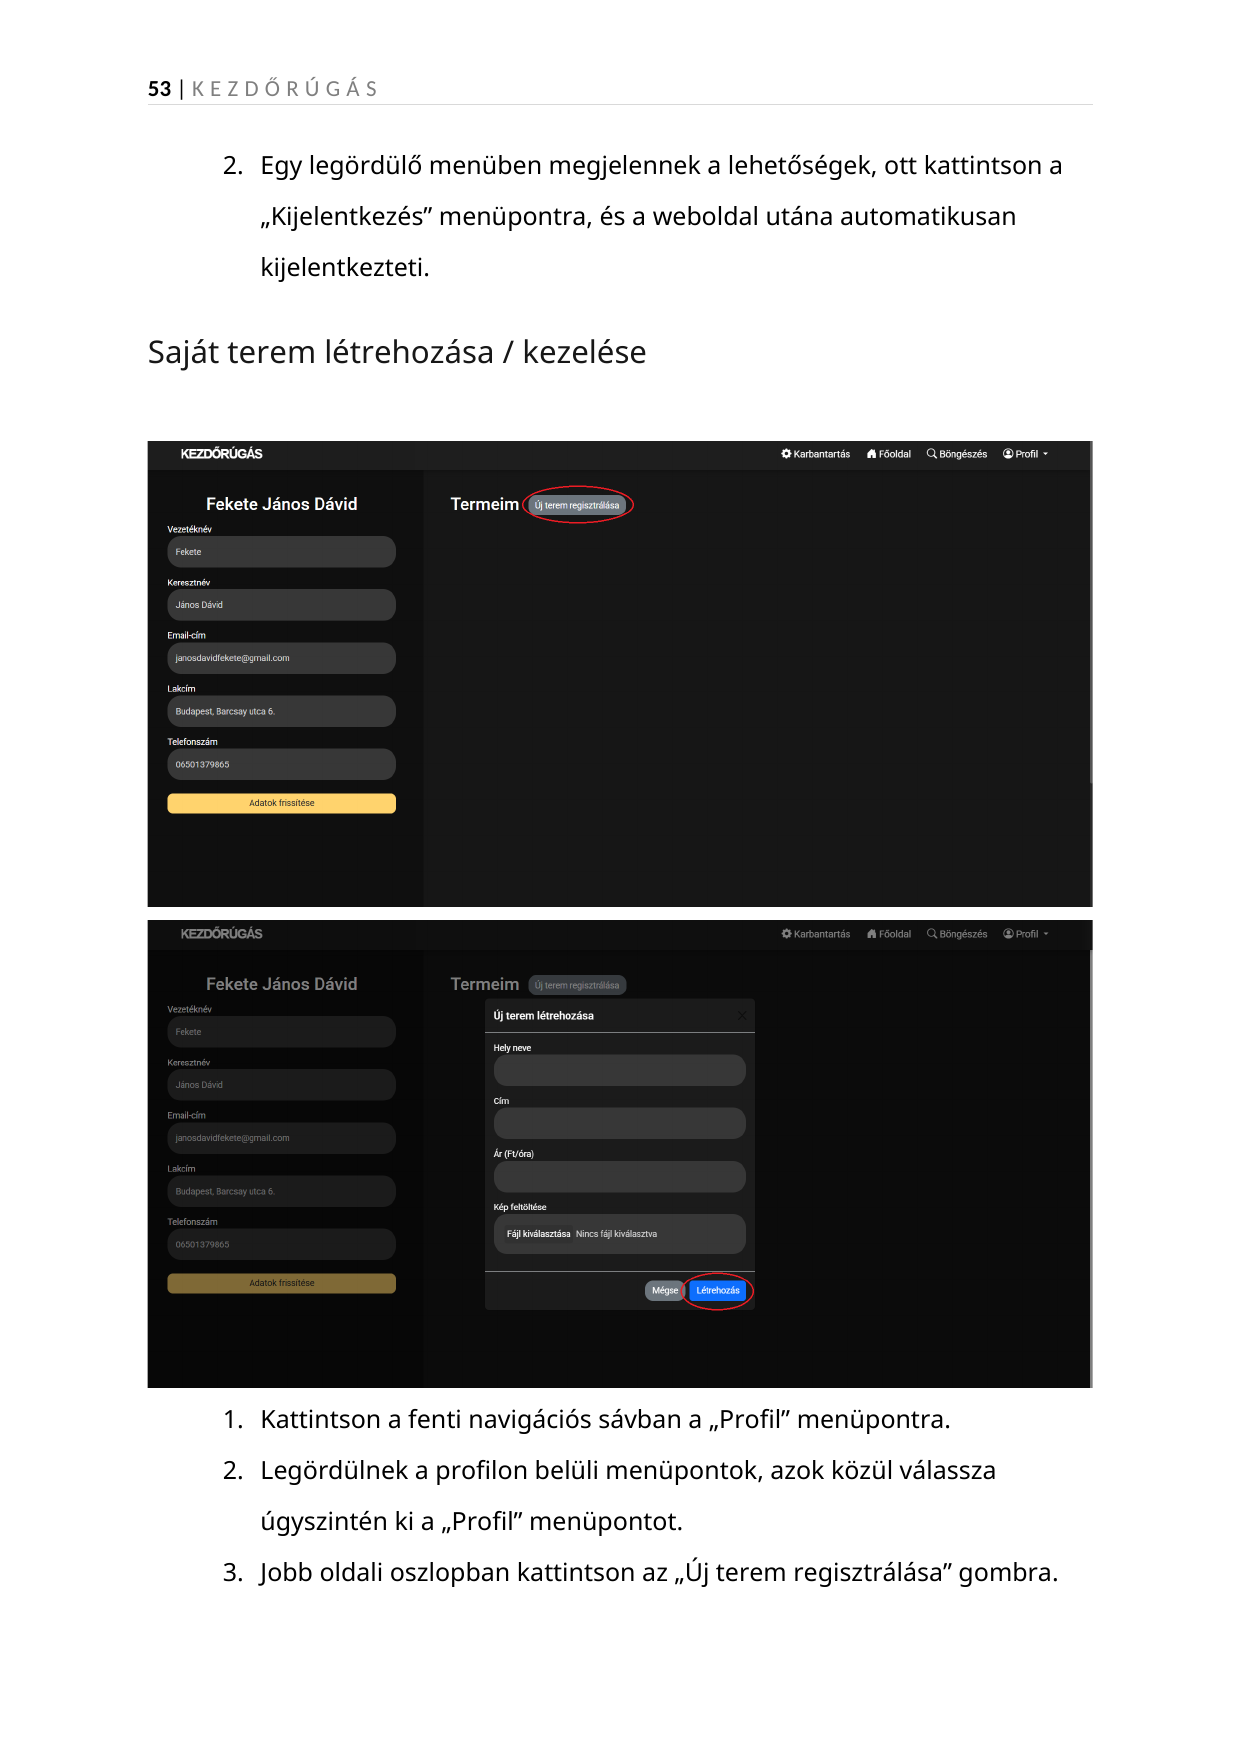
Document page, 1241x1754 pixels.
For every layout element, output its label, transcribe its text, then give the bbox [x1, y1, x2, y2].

picture [147, 441, 1093, 907]
subtitle Saját terem létrehozása / kezelése [148, 330, 1093, 372]
picture [147, 920, 1093, 1388]
list Legördülnek a profilon belüli menüpontok, azok közül válassza úgyszintén ki a „Profil” menüpontot. [223, 1453, 1093, 1538]
list Egy legördülő menüben megjelennek a lehetőségek, ott kattintson a „Kijelentkezés” menüpontra, és a weboldal utána automatikusan kijelentkezteti. [223, 148, 1093, 284]
list Jobb oldali oszlopban kattintson az „Új terem regisztrálása” gombra. [223, 1555, 1093, 1589]
list Kattintson a fenti navigációs sávban a „Profil” menüpontra. [223, 1402, 1093, 1436]
